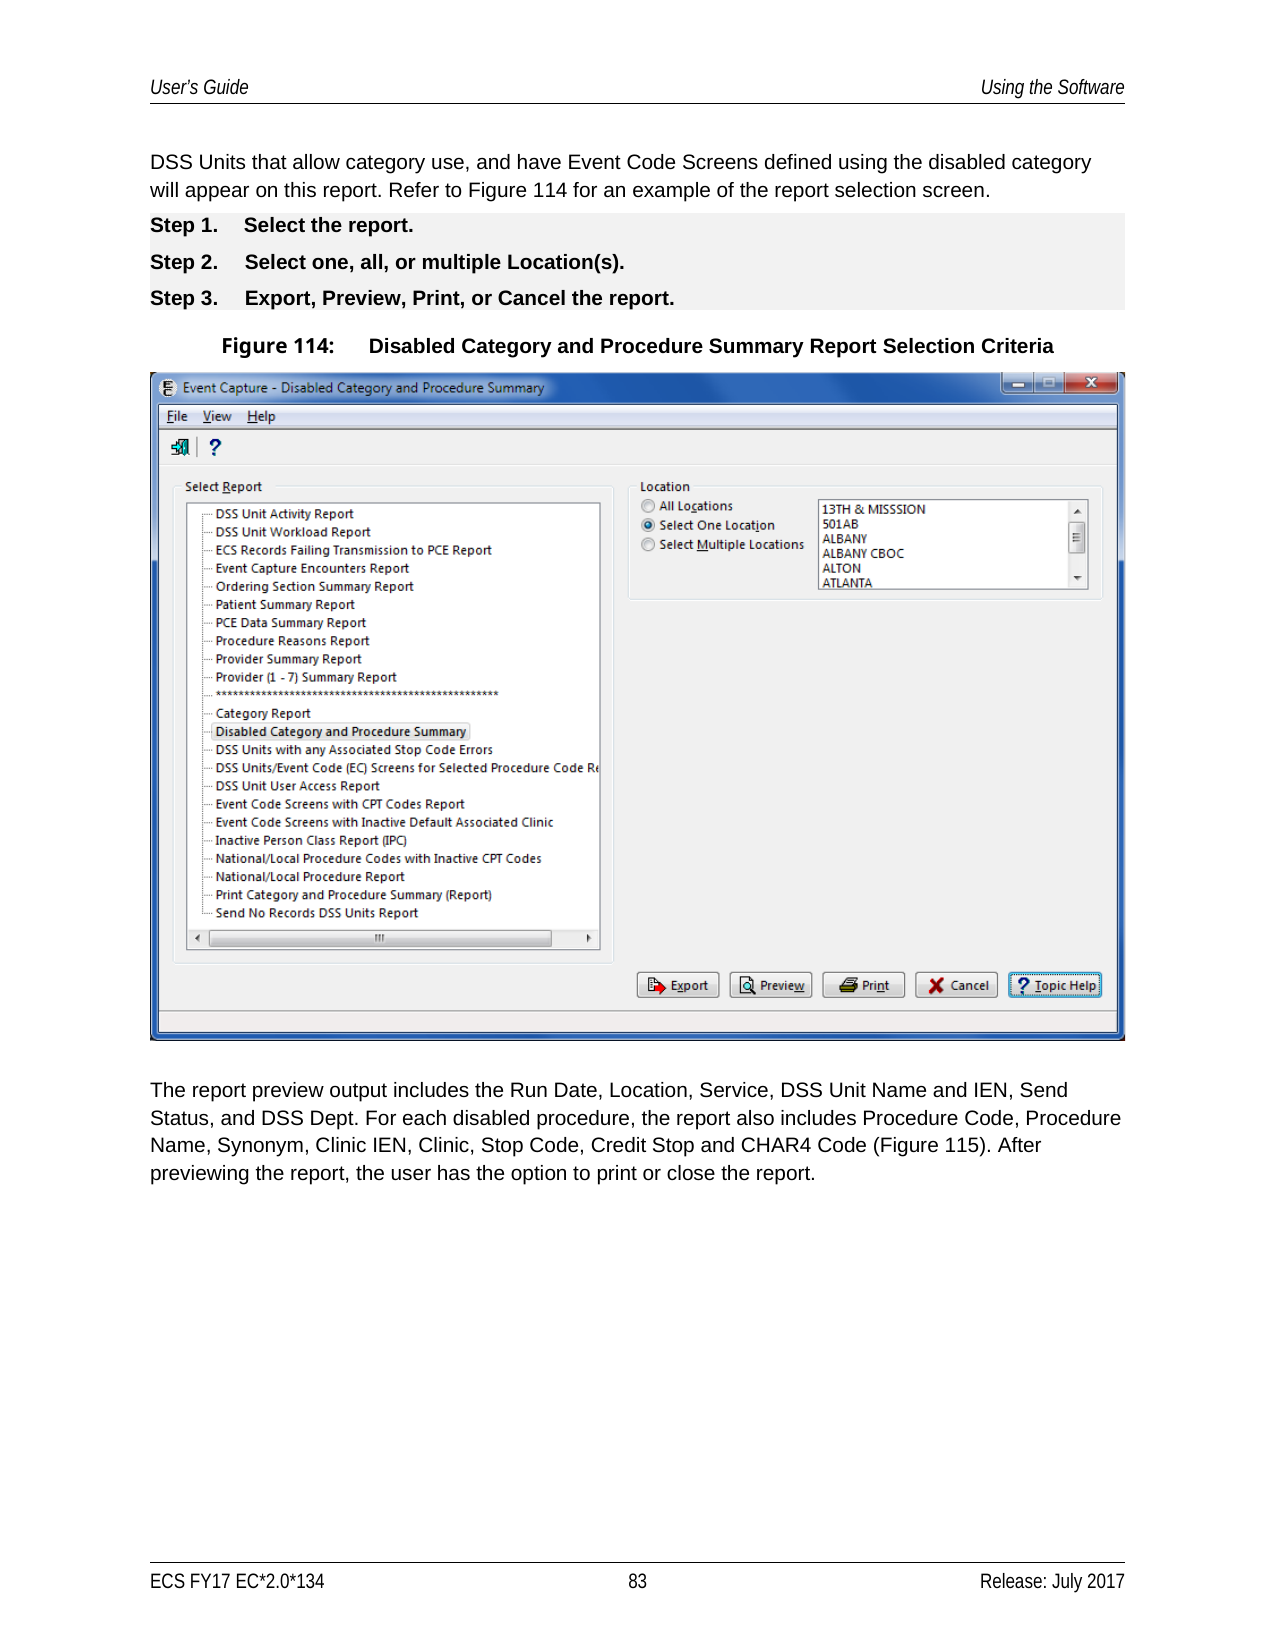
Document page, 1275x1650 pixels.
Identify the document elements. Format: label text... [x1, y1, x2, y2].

text Select one, all, or multiple Location(s). [150, 250, 1125, 274]
text Disabled Category and Procedure Summary Report Selection Criteria [150, 331, 1125, 359]
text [150, 150, 1125, 201]
picture [150, 372, 1125, 1041]
text Export, Preview, Print, or Cancel the report. [150, 286, 1125, 310]
list Select the report. [150, 213, 1125, 237]
text The report preview output includes the Run Date, Location, Service, DSS Unit Name and IEN, Send Status, and DSS Dept. For each disabled procedure, the report also includes Procedure Code, Procedure Name, Synonym, Clinic IEN, Clinic, Stop Code, Credit Stop and CHAR4 Code (Figure 115). After previewing the report, the user has the option to print or close the report. [150, 1078, 1125, 1184]
